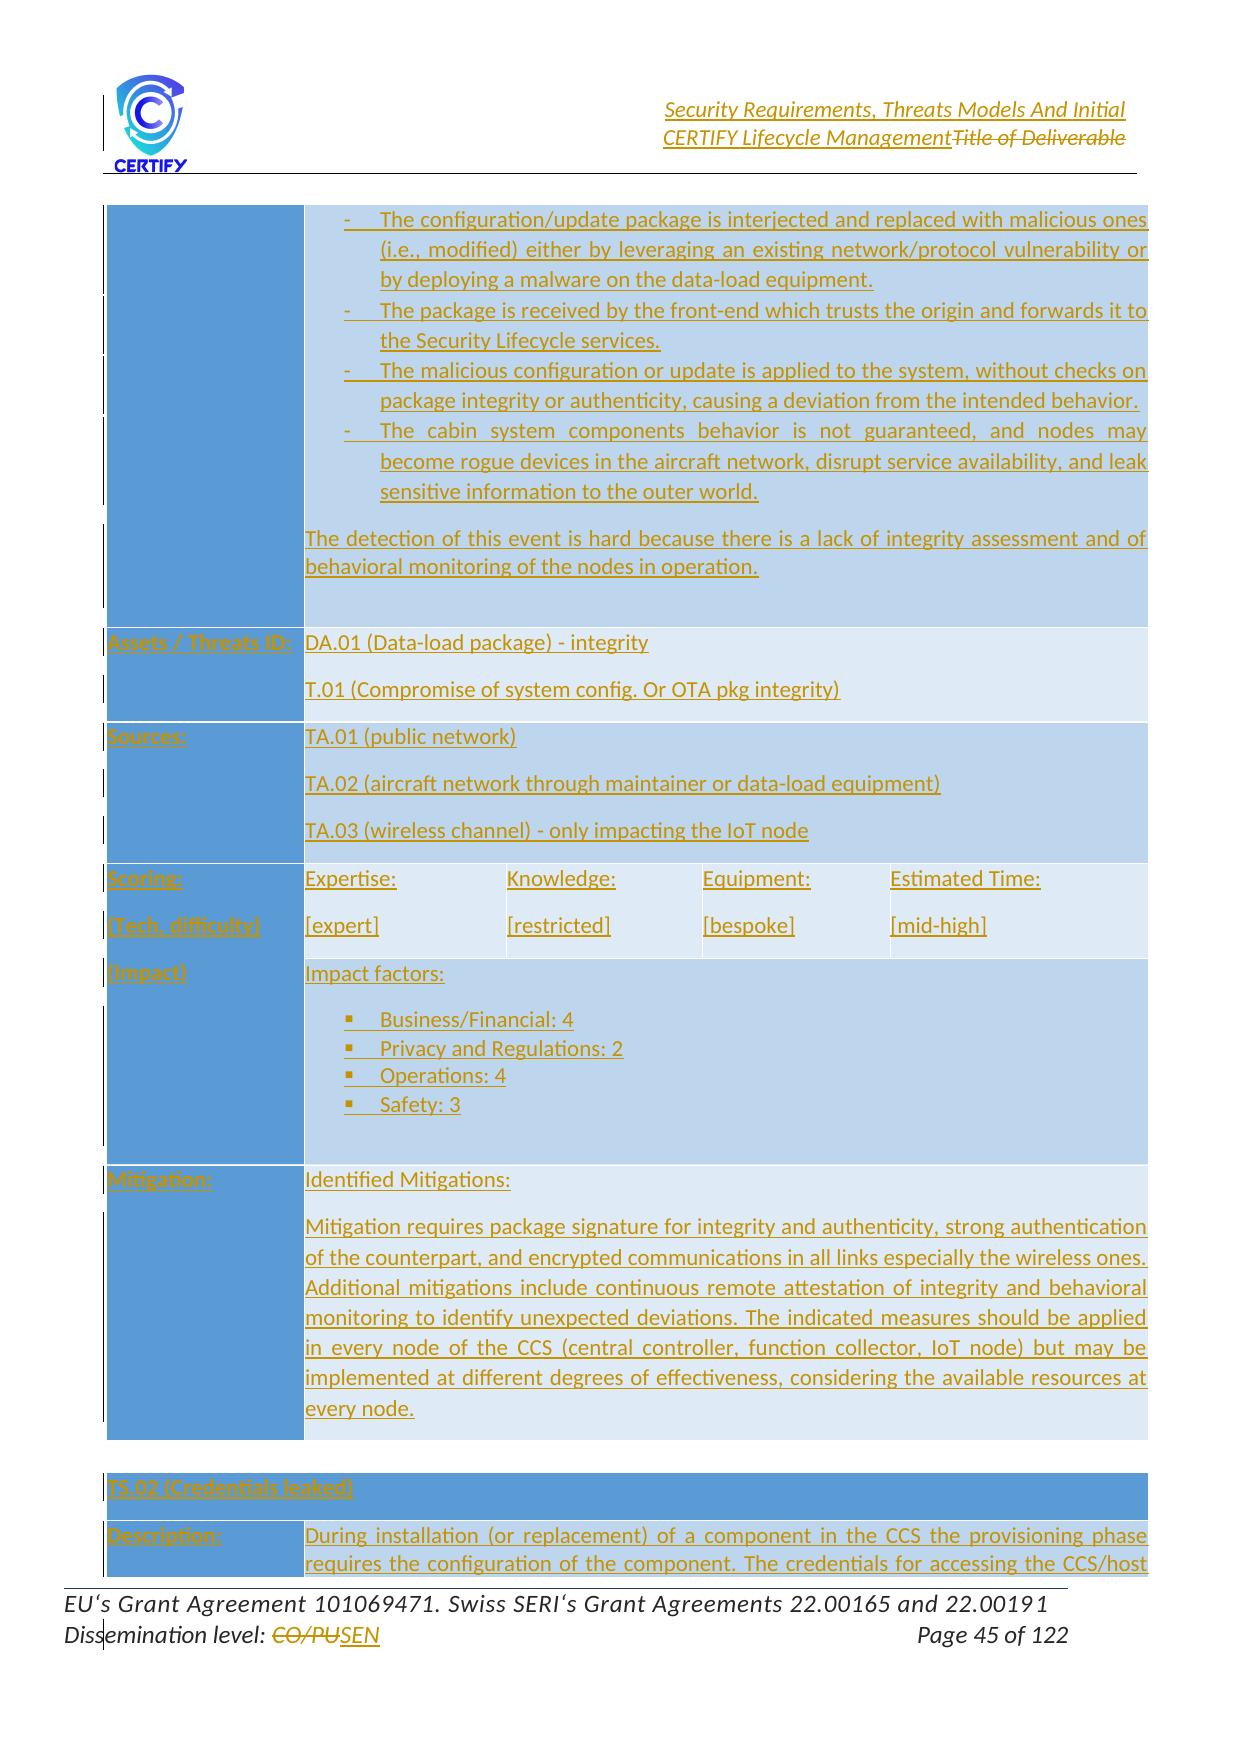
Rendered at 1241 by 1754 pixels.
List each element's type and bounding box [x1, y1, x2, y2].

picture [114, 73, 188, 173]
table_cell [507, 864, 702, 958]
table_cell [107, 628, 304, 721]
table_cell [107, 723, 304, 863]
table_cell [305, 864, 506, 958]
table_cell [305, 1268, 1148, 1297]
table_cell [305, 959, 1148, 1164]
table_cell [305, 723, 1148, 863]
table_cell [305, 628, 1148, 721]
table_cell [305, 1389, 1148, 1440]
table_cell [107, 1166, 304, 1440]
table_cell [305, 205, 1148, 548]
table_cell [305, 1546, 1148, 1573]
table_cell [107, 1521, 304, 1577]
table_cell [305, 1359, 1148, 1388]
table_cell [305, 549, 1148, 627]
table_header [107, 1473, 1148, 1520]
table_cell [305, 1329, 1148, 1357]
table_cell [703, 864, 890, 958]
table_cell [107, 864, 304, 1164]
table_cell [305, 1521, 1148, 1545]
table_cell [305, 1298, 1148, 1327]
table_cell [305, 1238, 1148, 1267]
table_cell [305, 1166, 1148, 1237]
table_cell [107, 205, 304, 627]
table_cell [891, 864, 1148, 958]
